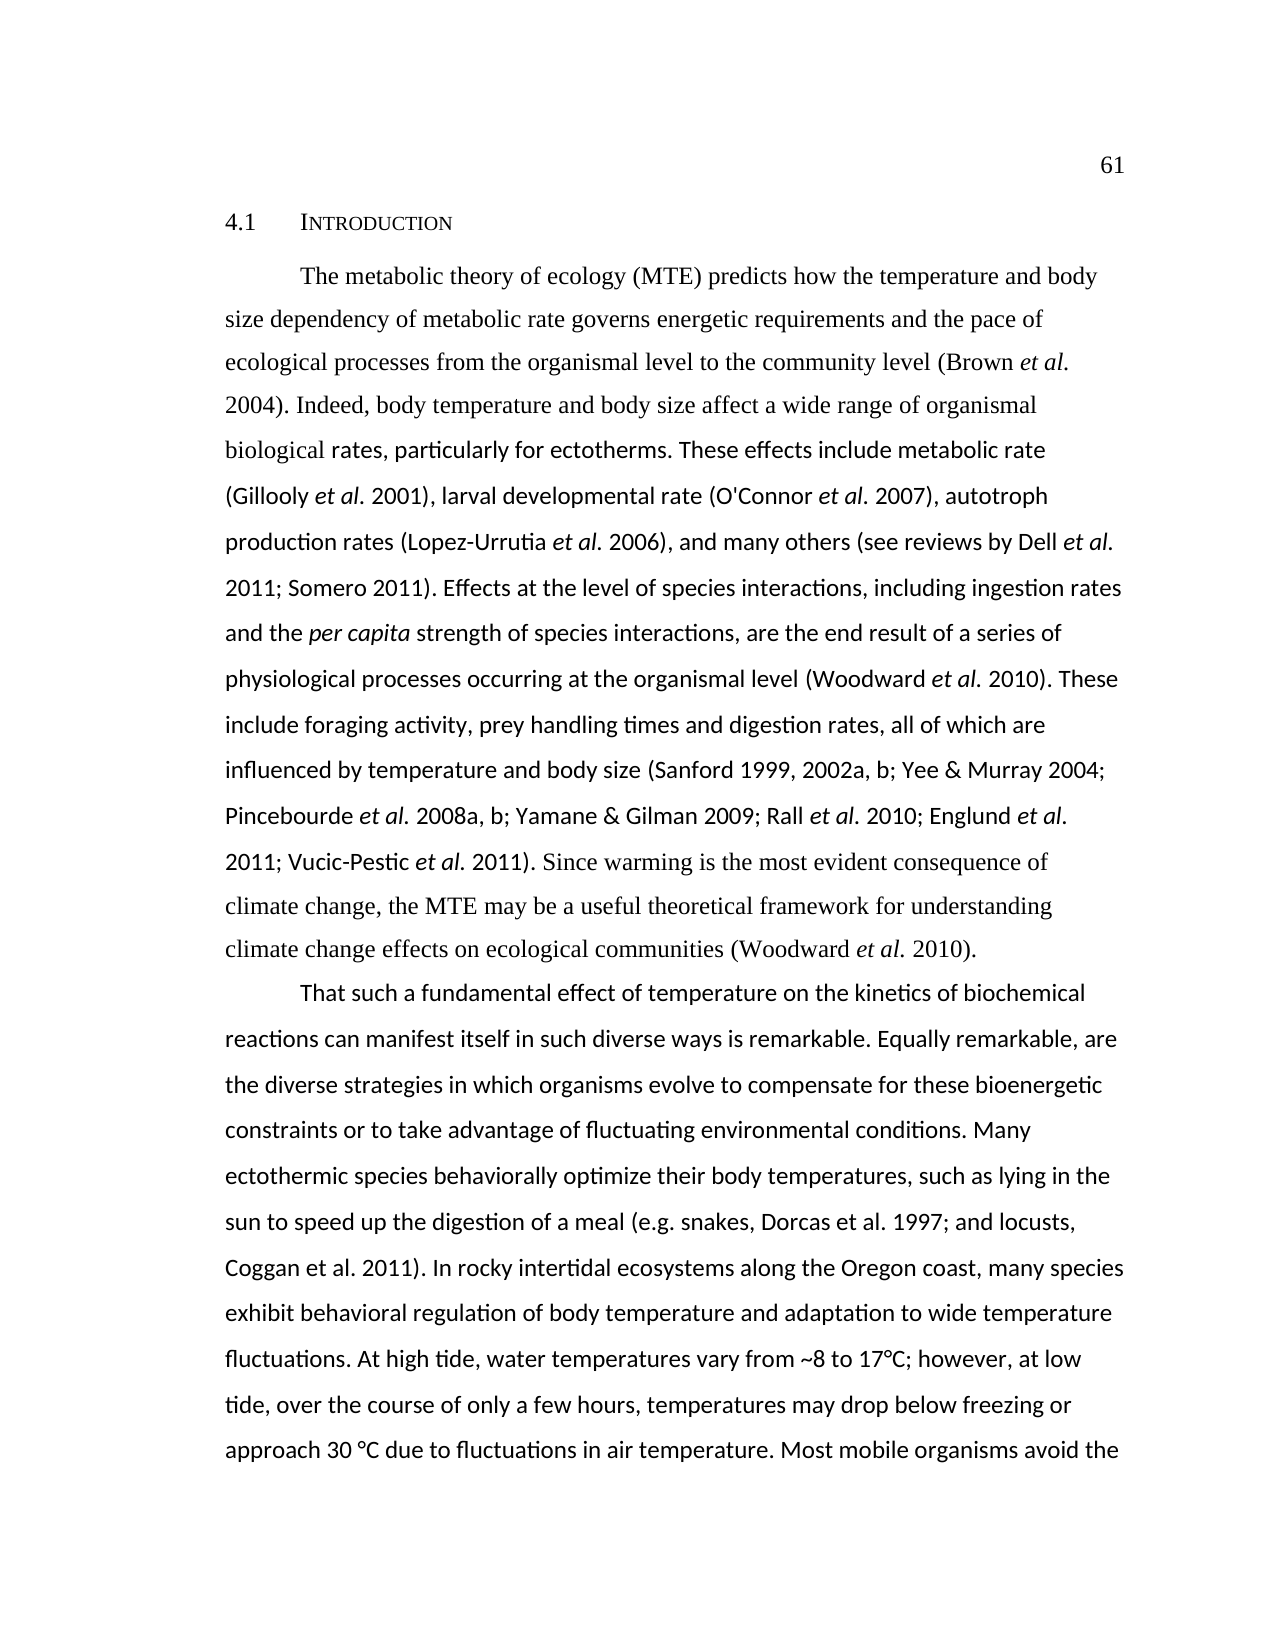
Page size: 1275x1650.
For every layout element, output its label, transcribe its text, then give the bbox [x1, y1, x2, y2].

text 4.1 Introduction [225, 207, 1125, 236]
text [225, 977, 1125, 1465]
text The metabolic theory of ecology (MTE) predicts how the temperature and body size dependency of metabolic rate governs energetic requirements and the pace of ecological processes from the organismal level to the community level (Brown et al. 2004). Indeed, body temperature and body size affect a wide range of organismal biological rates, particularly for ectotherms. These effects include metabolic rate (Gillooly et al. 2001), larval developmental rate (O'Connor et al. 2007), autotroph production rates (Lopez-Urrutia et al. 2006), and many others (see reviews by Dell et al. 2011; Somero 2011). Effects at the level of species interactions, including ingestion rates and the per capita strength of species interactions, are the end result of a series of physiological processes occurring at the organismal level (Woodward et al. 2010). These include foraging activity, prey handling times and digestion rates, all of which are influenced by temperature and body size (Sanford 1999, 2002a, b; Yee & Murray 2004; Pincebourde et al. 2008a, b; Yamane & Gilman 2009; Rall et al. 2010; Englund et al. 2011; Vucic-Pestic et al. 2011). Since warming is the most evident consequence of climate change, the MTE may be a useful theoretical framework for understanding climate change effects on ecological communities (Woodward et al. 2010). [225, 261, 1125, 963]
